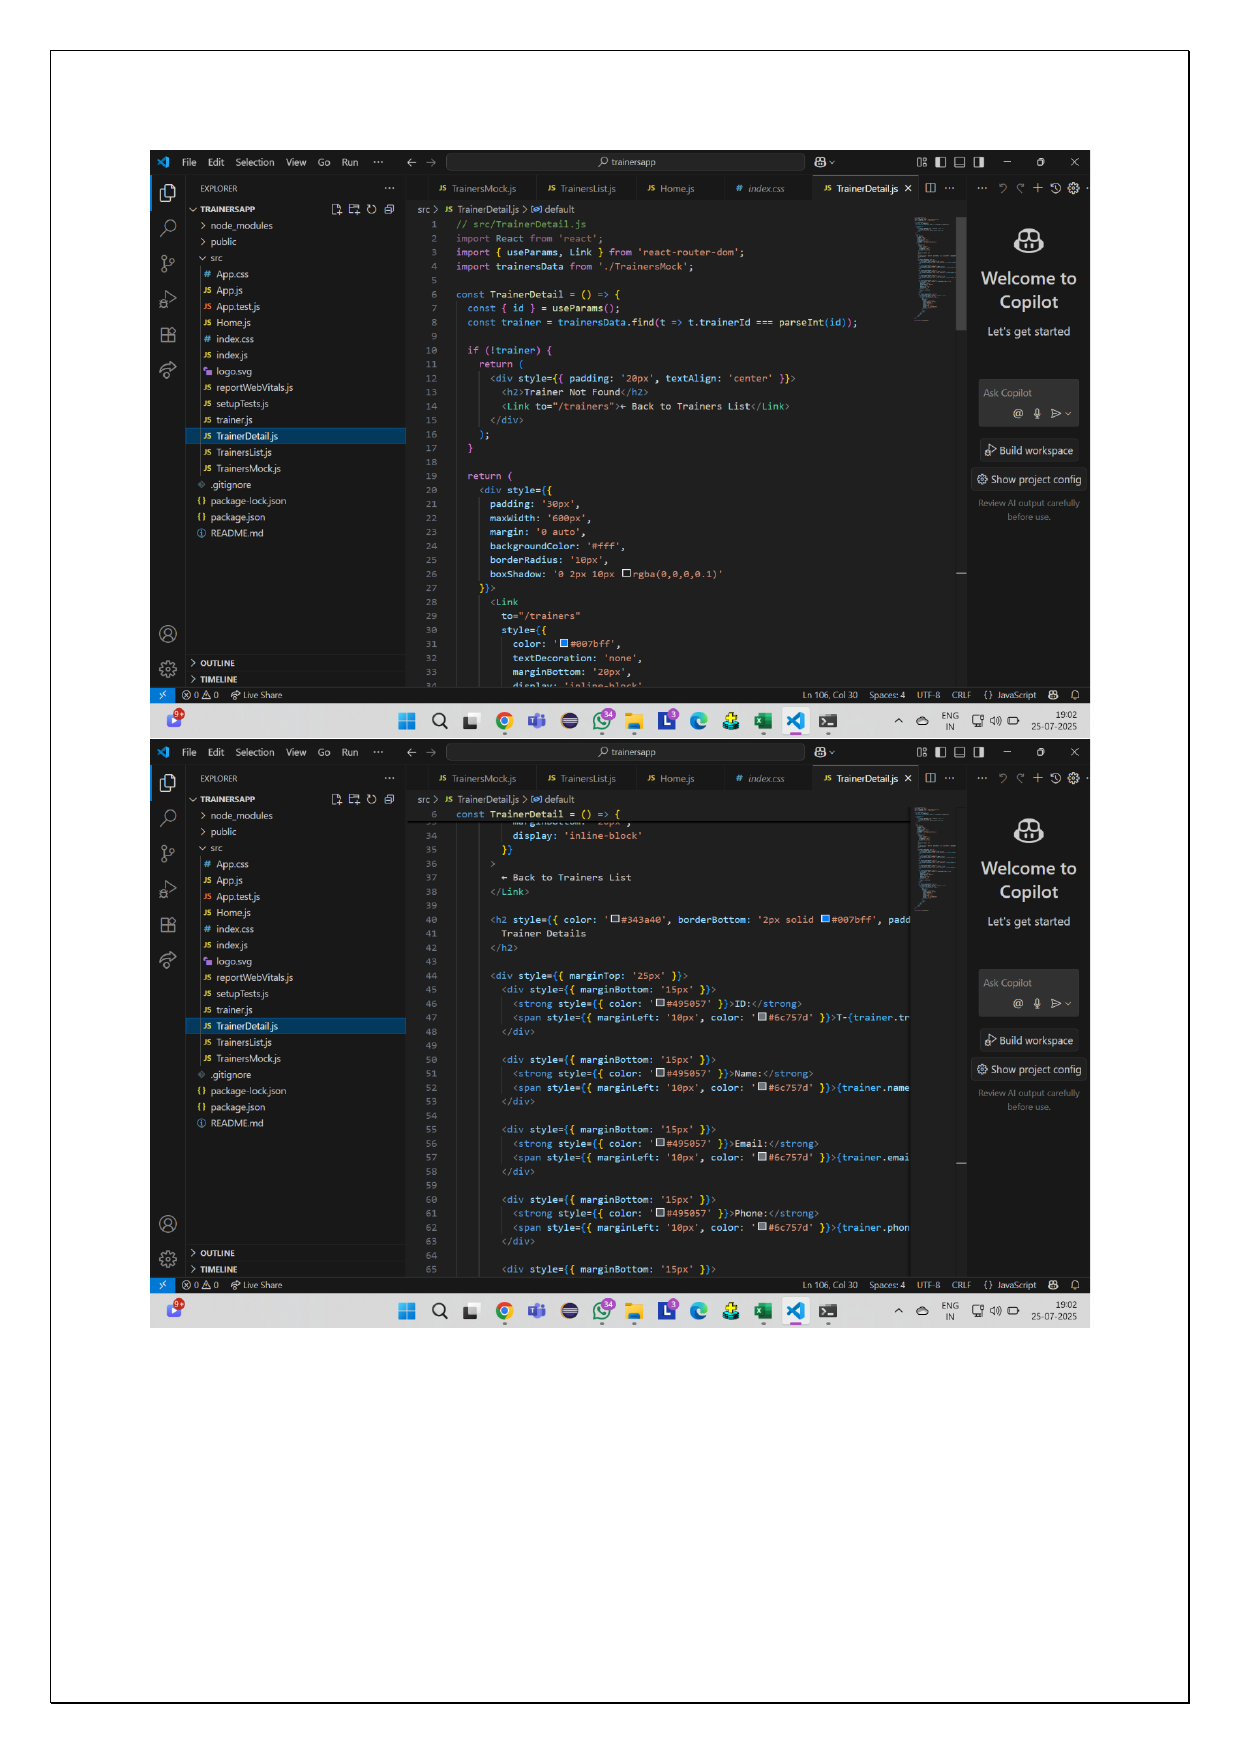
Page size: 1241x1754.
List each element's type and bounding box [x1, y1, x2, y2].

picture [150, 150, 1091, 738]
picture [150, 739, 1091, 1328]
